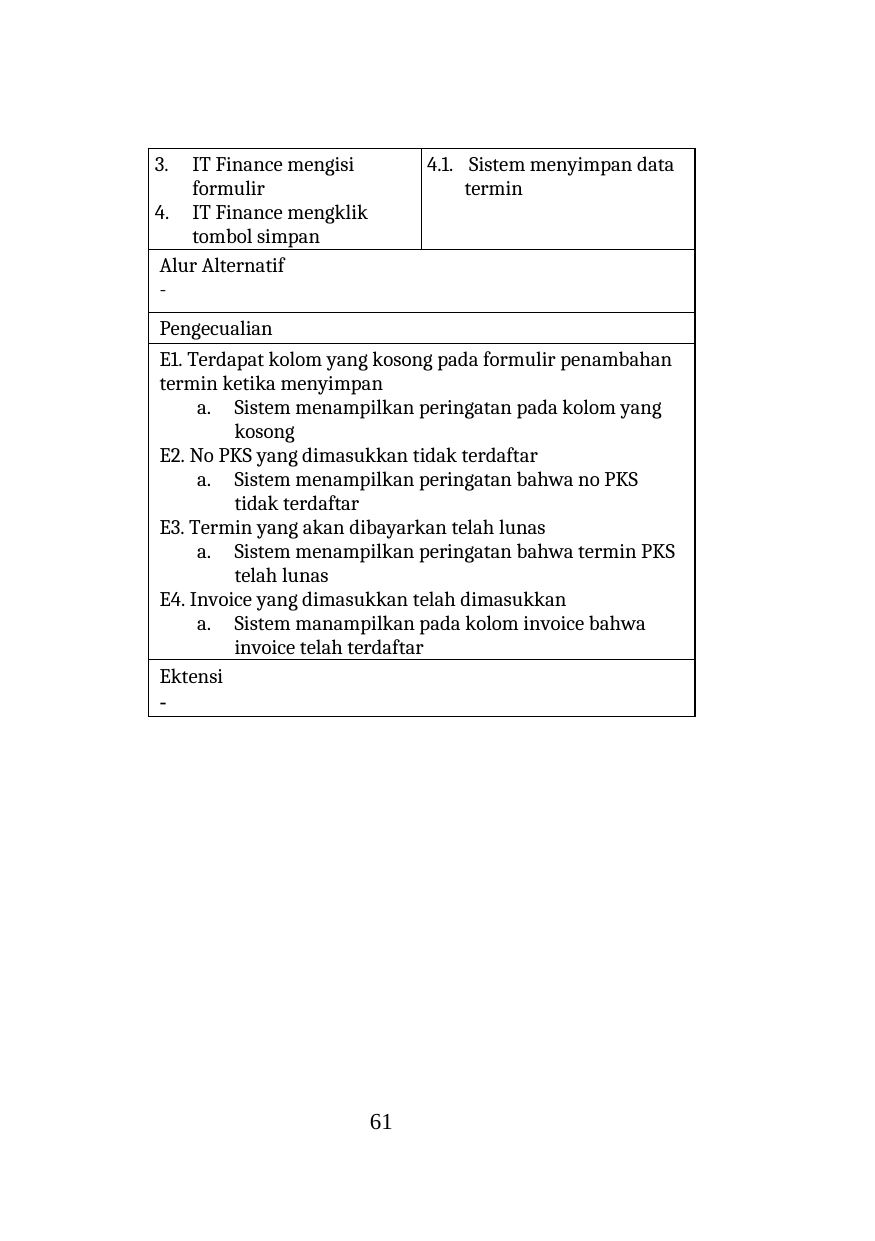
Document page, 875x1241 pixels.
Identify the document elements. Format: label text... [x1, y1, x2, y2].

table_cell Alur Alternatif - [149, 250, 694, 312]
table_cell Sistem menampilkan halaman daftar invoice Sistem menampilkan formulir penambahan data invoice Sistem menyimpan data termin [422, 149, 694, 249]
table_cell E1. Terdapat kolom yang kosong pada formulir penambahan termin ketika menyimpan Sistem menampilkan peringatan pada kolom yang kosong E2. No PKS yang dimasukkan tidak terdaftar Sistem menampilkan peringatan bahwa no PKS tidak terdaftar E3. Termin yang akan dibayarkan telah lunas Sistem menampilkan peringatan bahwa termin PKS telah lunas E4. Invoice yang dimasukkan telah dimasukkan Sistem manampilkan pada kolom invoice bahwa invoice telah terdaftar [149, 344, 694, 659]
table_cell Pengecualian [149, 313, 694, 343]
table_cell Ektensi - [149, 660, 694, 716]
table_cell IT Finance memilih menu “Daftar Invoice” IT Finance mengklik tombol “Tambah Invoice” IT Finance mengisi formulir IT Finance mengklik tombol simpan [149, 149, 421, 249]
